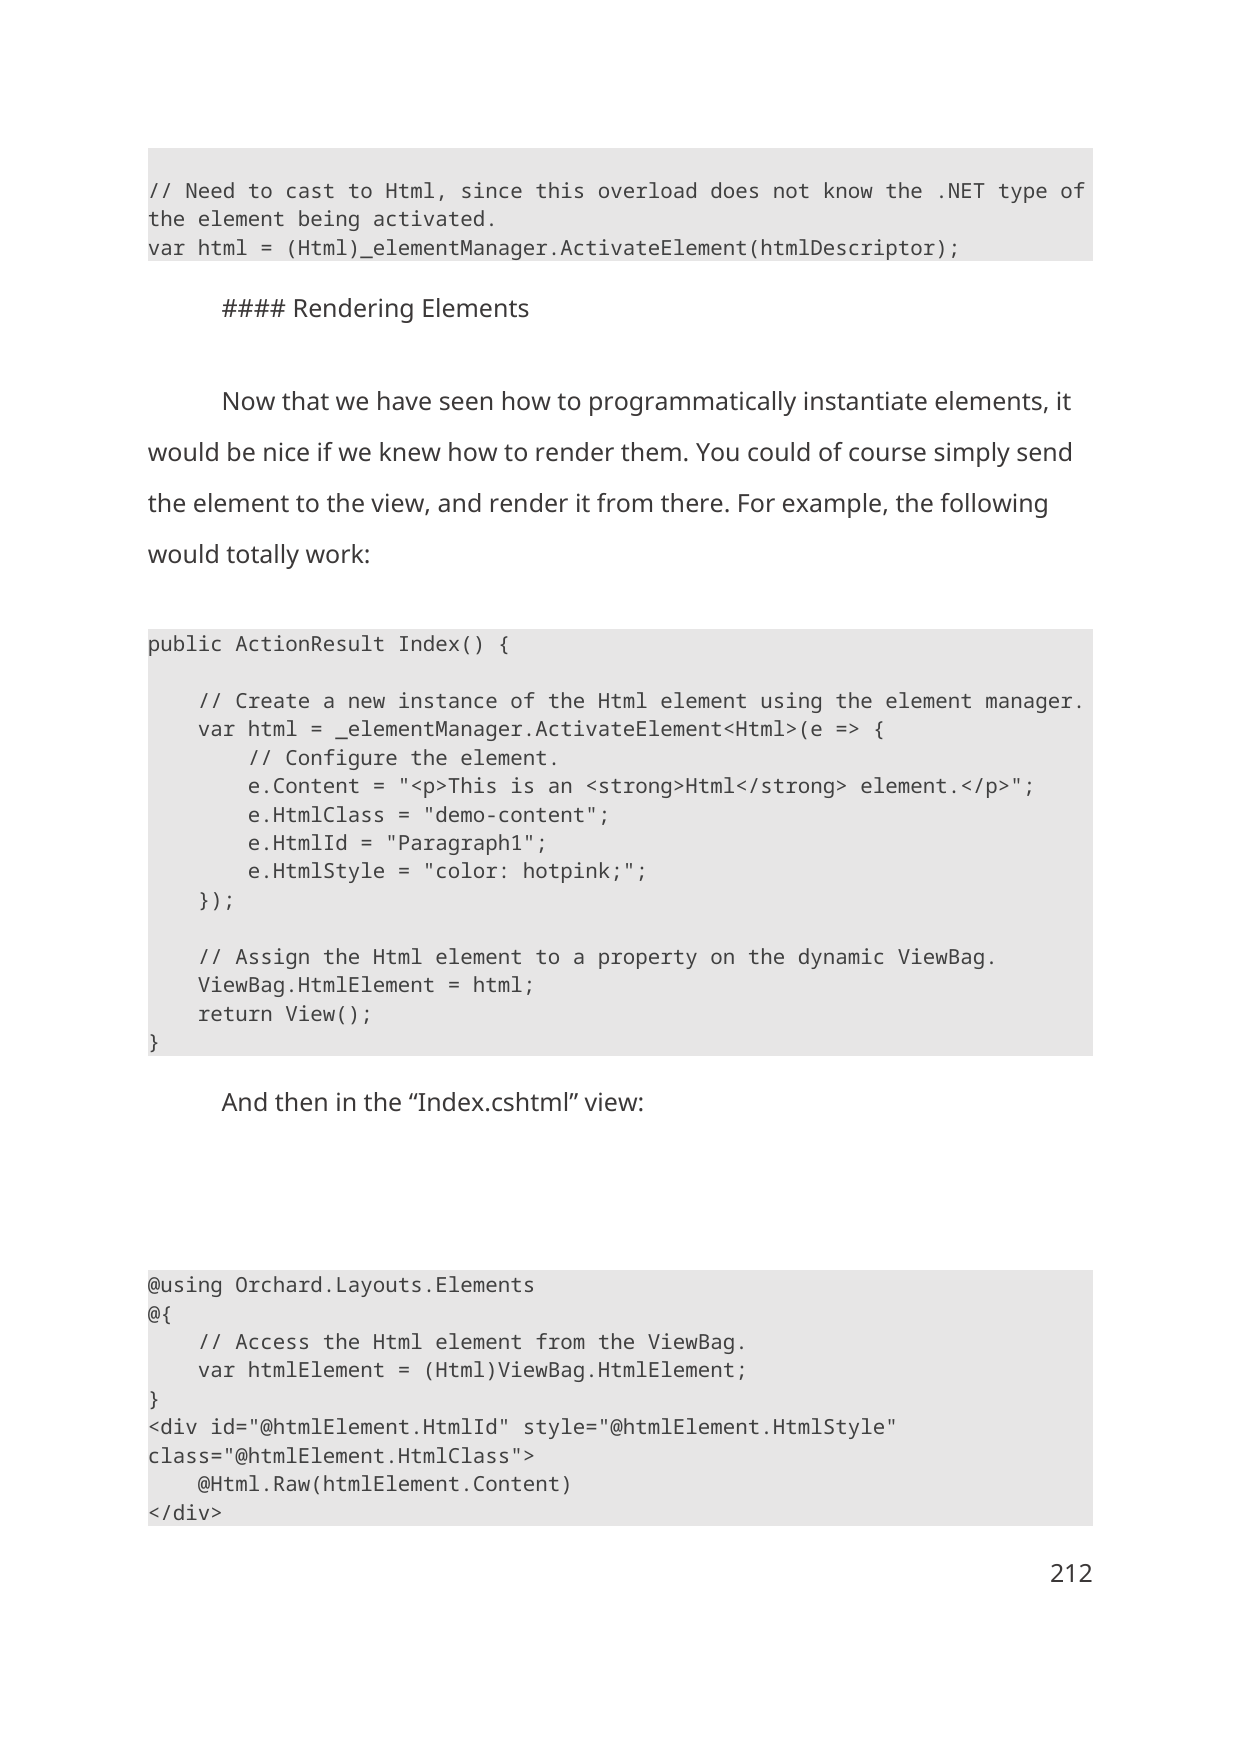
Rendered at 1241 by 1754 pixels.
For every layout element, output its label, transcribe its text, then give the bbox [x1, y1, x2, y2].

text var html = (Html)_elementManager.ActivateElement(htmlDescriptor); [148, 233, 1093, 261]
text ViewBag.HtmlElement = html; [148, 970, 1093, 999]
text var html = _elementManager.ActivateElement<Html>(e => { [148, 714, 1093, 743]
text <div id="@htmlElement.HtmlId" style="@htmlElement.HtmlStyle" class="@htmlElement.HtmlClass"> [148, 1412, 1093, 1469]
text } [148, 1384, 1093, 1412]
text e.HtmlStyle = "color: hotpink;"; [148, 857, 1093, 885]
text // Assign the Html element to a property on the dynamic ViewBag. [148, 942, 1093, 970]
text e.HtmlClass = "demo-content"; [148, 800, 1093, 828]
text }); [148, 885, 1093, 913]
text e.Content = "<p>This is an <strong>Html</strong> element.</p>"; [148, 771, 1093, 800]
text public ActionResult Index() { [148, 629, 1093, 657]
text @using Orchard.Layouts.Elements [148, 1270, 1093, 1299]
text // Need to cast to Html, since this overload does not know the .NET type of the element being activated. [148, 176, 1093, 233]
text // Access the Html element from the ViewBag. [148, 1327, 1093, 1356]
text Now that we have seen how to programmatically instantiate elements, it would be nice if we knew how to render them. You could of course simply send the element to the view, and render it from there. For example, the following would totally work: [148, 383, 1093, 570]
text // Create a new instance of the Html element using the element manager. [148, 686, 1093, 714]
text var htmlElement = (Html)ViewBag.HtmlElement; [148, 1356, 1093, 1384]
text </div> [148, 1498, 1093, 1526]
text @{ [148, 1299, 1093, 1327]
text return View(); [148, 999, 1093, 1027]
text // Configure the element. [148, 743, 1093, 771]
text #### Rendering Elements [148, 291, 1093, 324]
text And then in the “Index.cshtml” view: [148, 1085, 1093, 1119]
text e.HtmlId = "Paragraph1"; [148, 828, 1093, 857]
text @Html.Raw(htmlElement.Content) [148, 1469, 1093, 1498]
text } [148, 1027, 1093, 1056]
